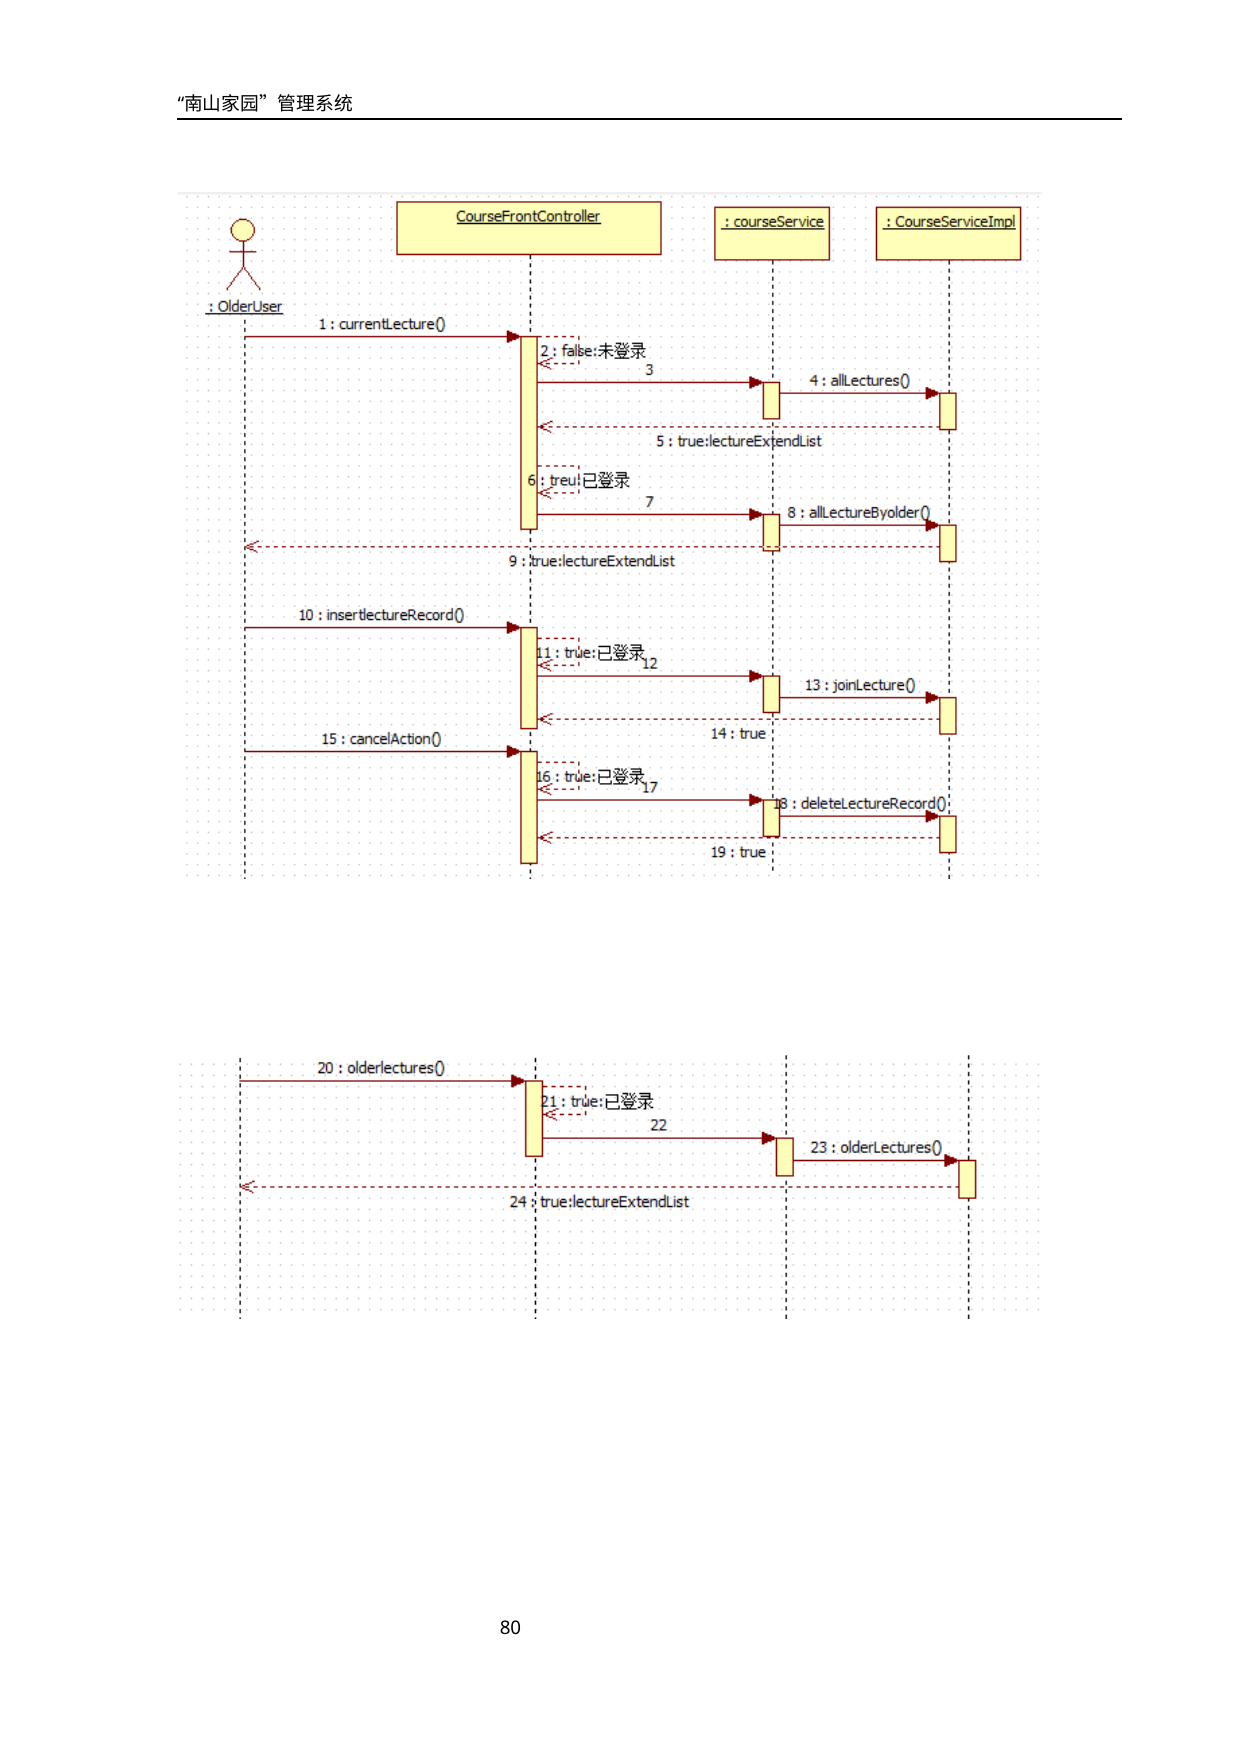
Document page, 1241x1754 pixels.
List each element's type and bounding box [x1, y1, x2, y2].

picture [177, 1054, 1042, 1319]
picture [177, 192, 1043, 879]
